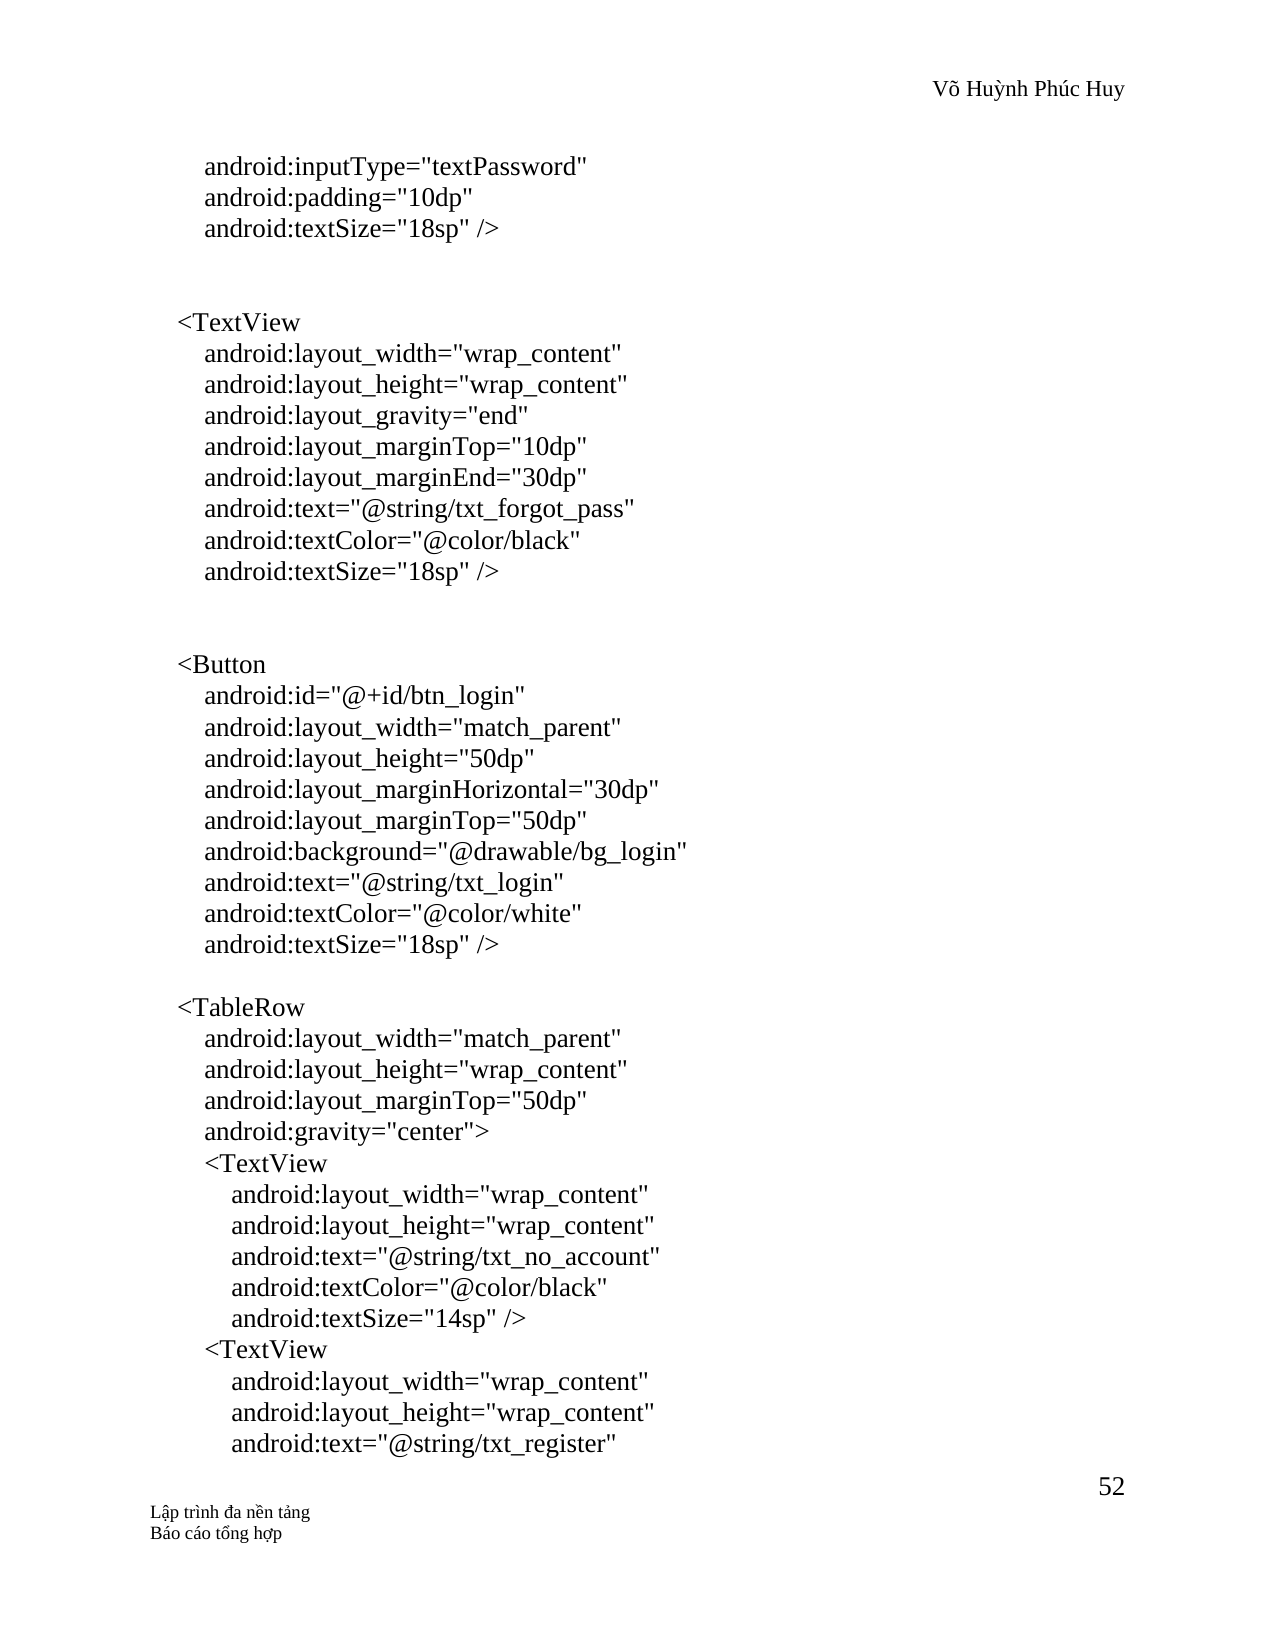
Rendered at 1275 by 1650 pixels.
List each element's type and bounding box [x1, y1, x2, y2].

text [150, 150, 1125, 1458]
